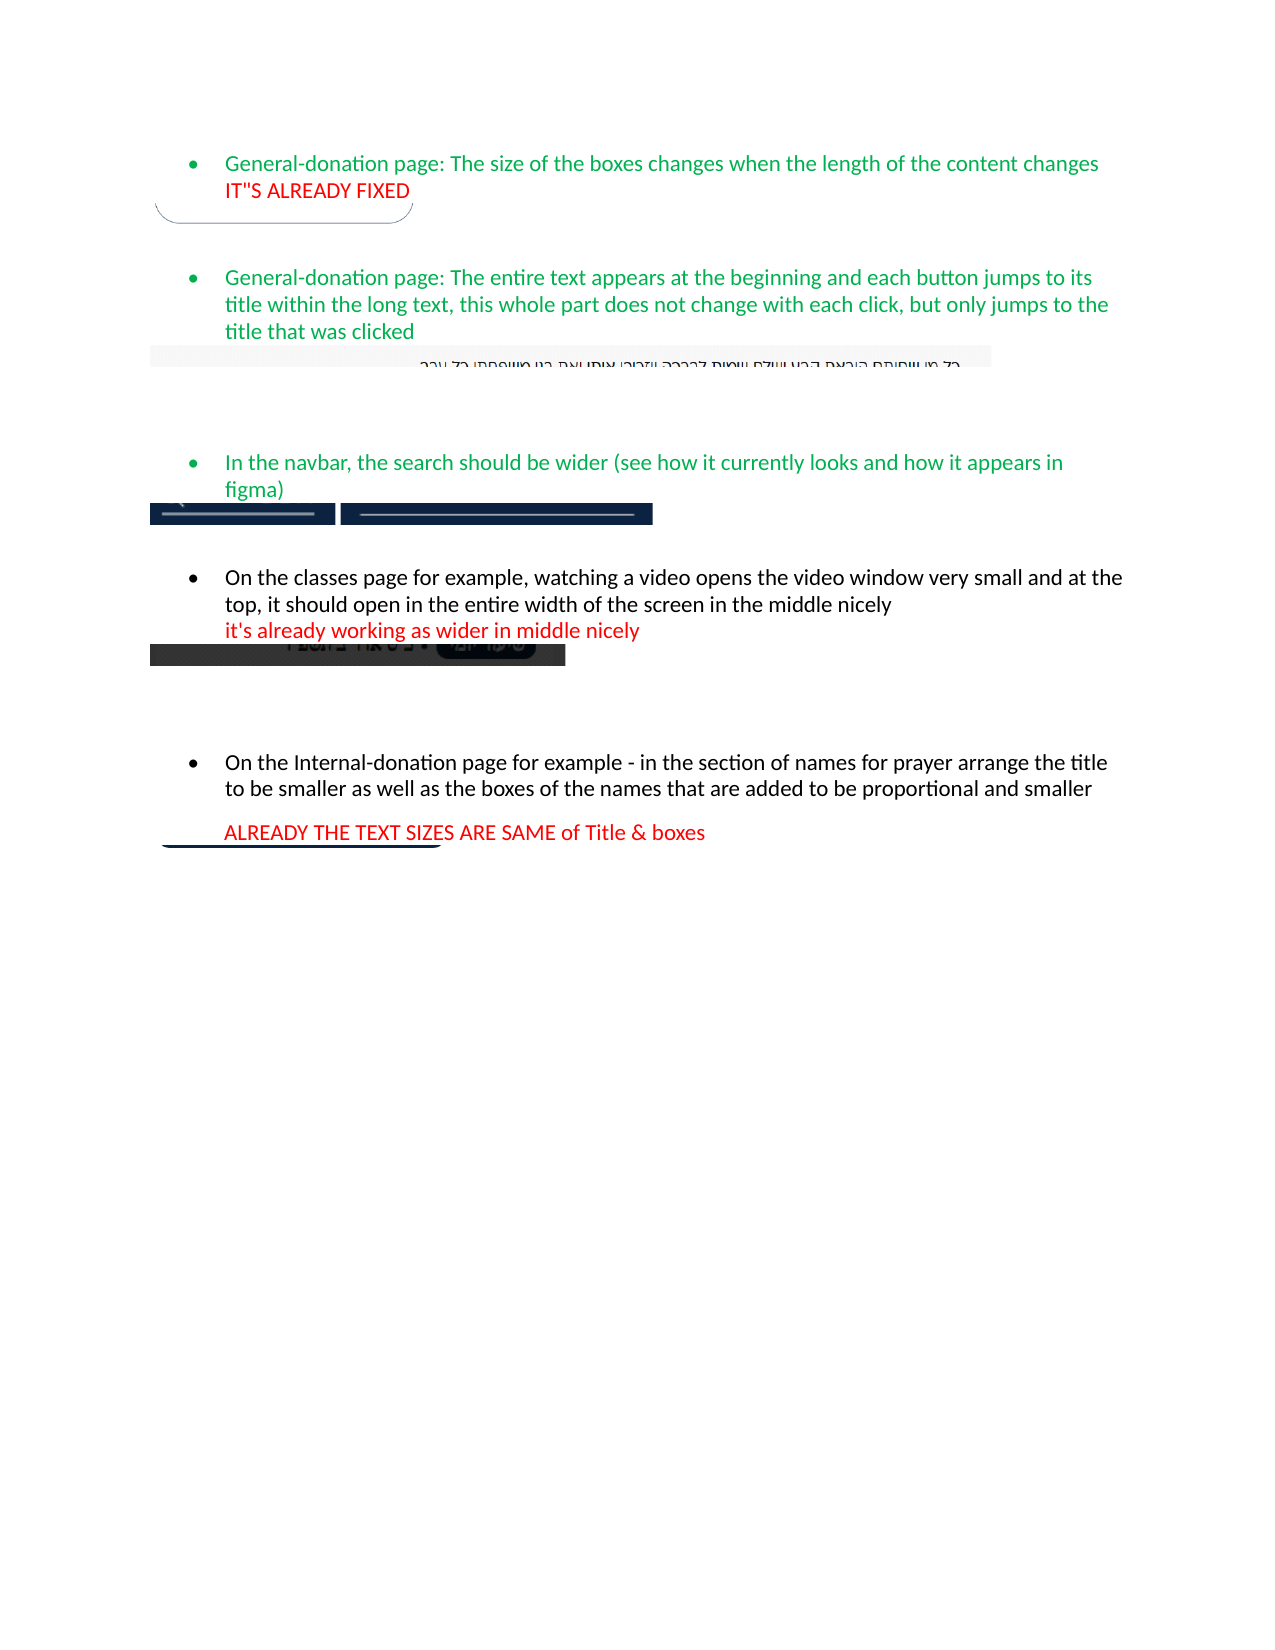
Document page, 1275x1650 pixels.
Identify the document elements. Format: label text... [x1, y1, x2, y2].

list General-donation page: The size of the boxes changes when the length of the content changes IT"S ALREADY FIXED [187, 150, 1125, 204]
text ALREADY THE TEXT SIZES ARE SAME of Title & boxes [150, 819, 1125, 846]
list On the classes page for example, watching a video opens the video window very small and at the top, it should open in the entire width of the screen in the middle nicely it's already working as wider in middle nicely [187, 563, 1125, 644]
list In the navbar, the search should be wider (see how it currently looks and how it appears in figma) [187, 449, 1125, 503]
list On the Internal-donation page for example - in the section of names for prayer arrange the title to be smaller as well as the boxes of the names that are added to be proportional and smaller [187, 748, 1125, 802]
list General-donation page: The entire text appears at the beginning and each button jumps to its title within the long text, this whole part does not change with each click, but only jumps to the title that was clicked [187, 264, 1125, 345]
